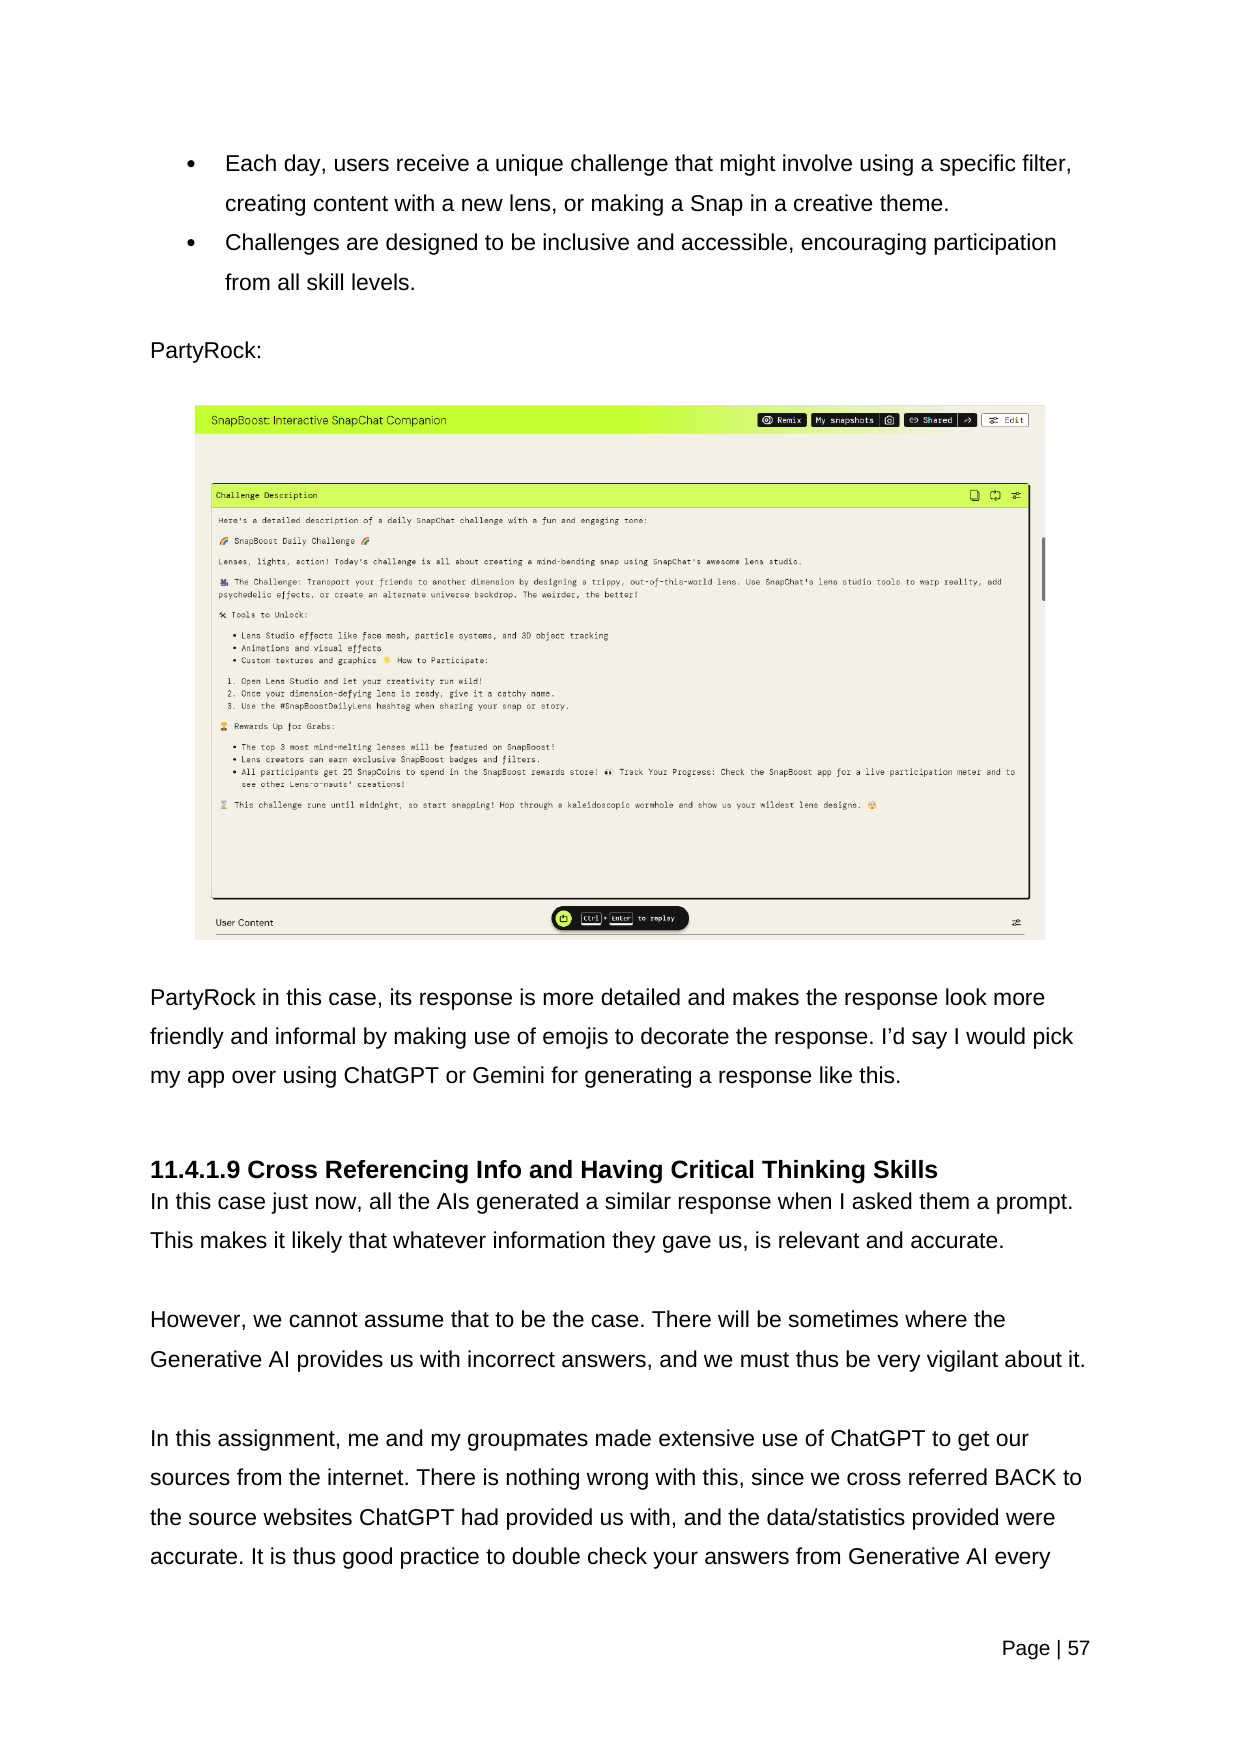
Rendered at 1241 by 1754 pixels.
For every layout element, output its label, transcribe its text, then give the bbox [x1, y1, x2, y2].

text PartyRock: [150, 337, 1090, 363]
list Each day, users receive a unique challenge that might involve using a specific filter, creating content with a new lens, or making a Snap in a creative theme. [187, 150, 1090, 216]
text However, we cannot assume that to be the case. There will be sometimes where the Generative AI provides us with incorrect answers, and we must thus be very vigilant about it. [150, 1306, 1090, 1372]
subtitle 11.4.1.9 Cross Referencing Info and Having Critical Thinking Skills [150, 1155, 1090, 1183]
text PartyRock in this case, its response is more detailed and makes the response look more friendly and informal by making use of emojis to decorate the response. I’d say I would pick my app over using ChatGPT or Gemini for generating a response like this. [150, 983, 1090, 1089]
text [150, 1424, 1090, 1569]
picture [194, 405, 1046, 940]
list Challenges are designed to be inclusive and accessible, encouraging participation from all skill levels. [187, 229, 1090, 295]
text In this case just now, all the AIs generated a similar response when I asked them a prompt. This makes it likely that whatever information they gave us, is relevant and accurate. [150, 1188, 1090, 1253]
